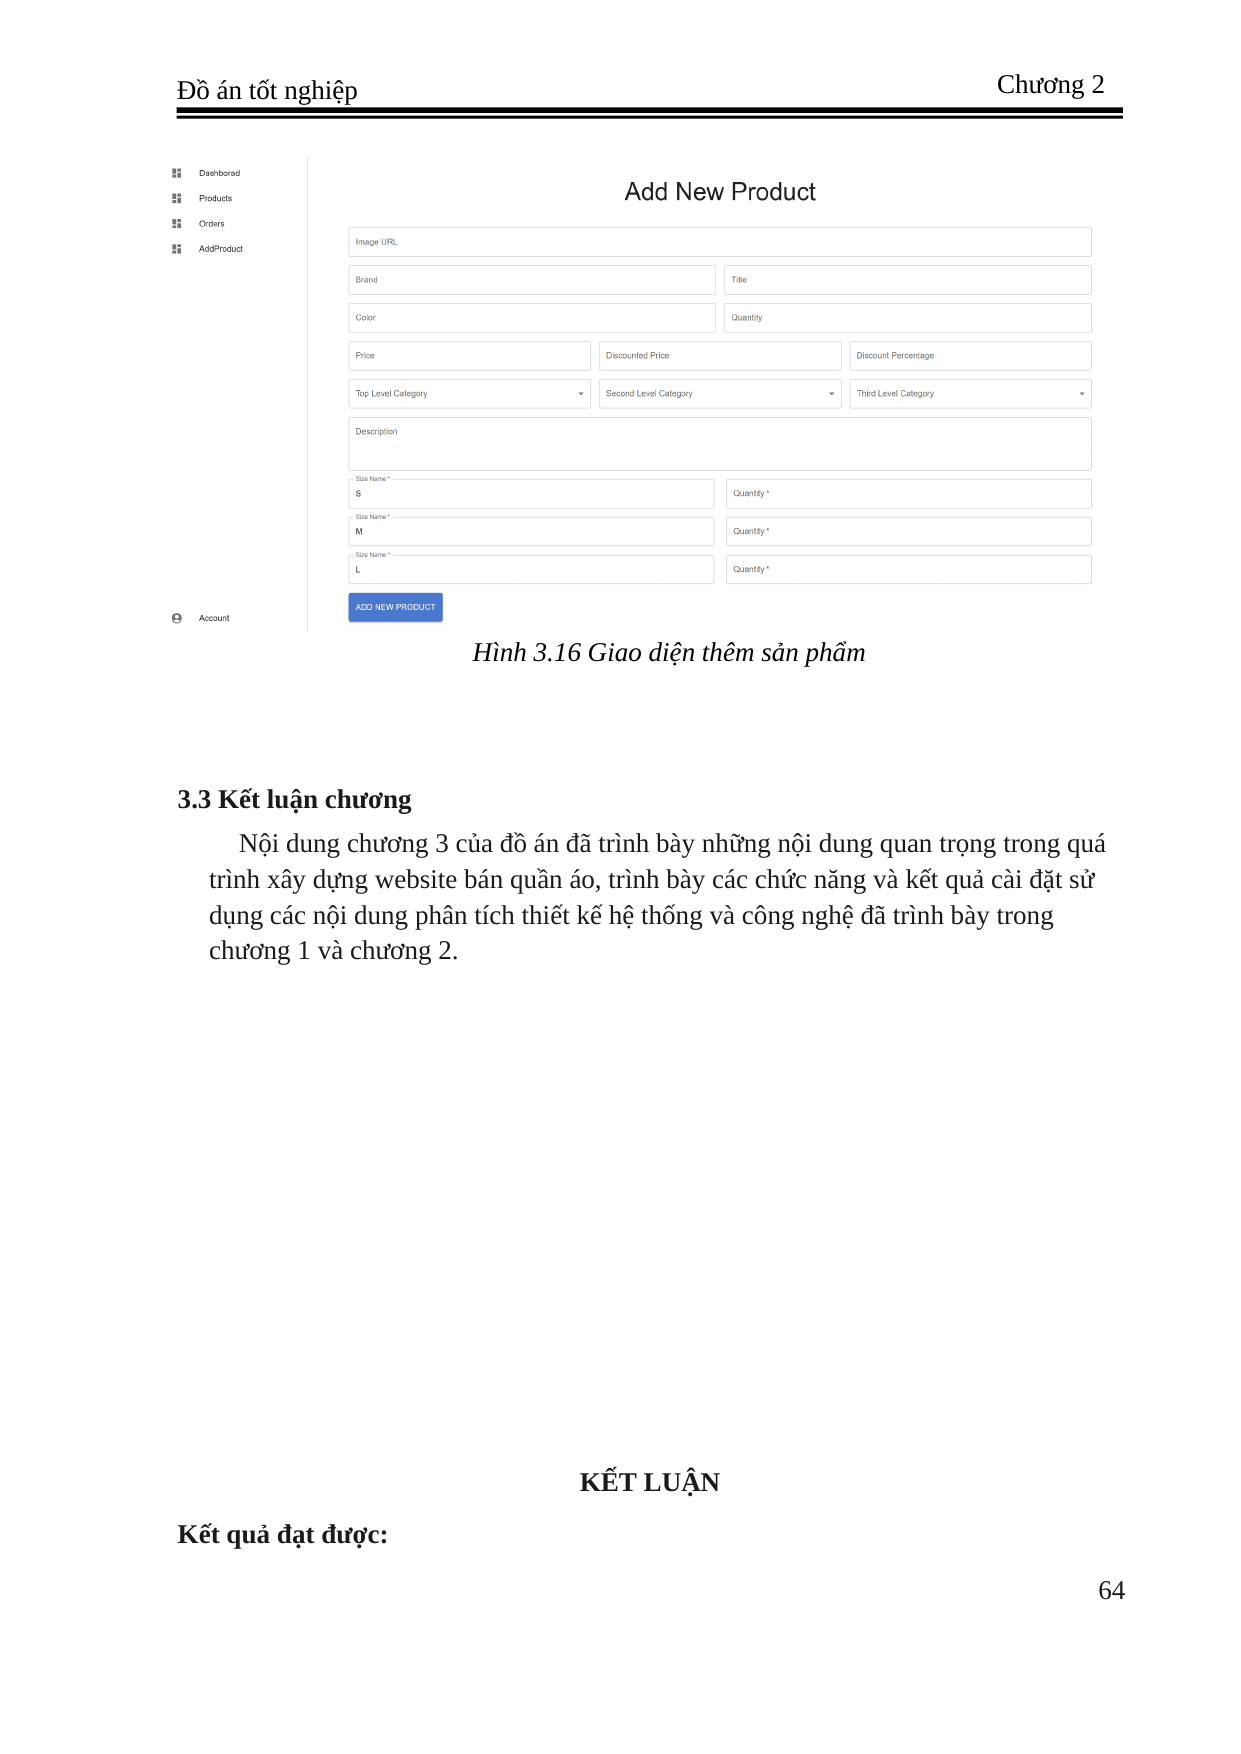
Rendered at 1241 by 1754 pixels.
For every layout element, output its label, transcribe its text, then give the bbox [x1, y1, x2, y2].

subtitle KẾT LUẬN [227, 1467, 1073, 1498]
text Nội dung chương 3 của đồ án đã trình bày những nội dung quan trọng trong quá trình xây dựng website bán quần áo, trình bày các chức năng và kết quả cài đặt sử dụng các nội dung phân tích thiết kế hệ thống và công nghệ đã trình bày trong chương 1 và chương 2. [209, 827, 1125, 966]
subtitle Kết quả đạt được: [177, 1518, 1125, 1549]
text Hình 3.16 Giao diện thêm sản phẩm [216, 636, 1125, 667]
subtitle Kết luận chương [177, 783, 1125, 814]
picture [164, 156, 1131, 632]
